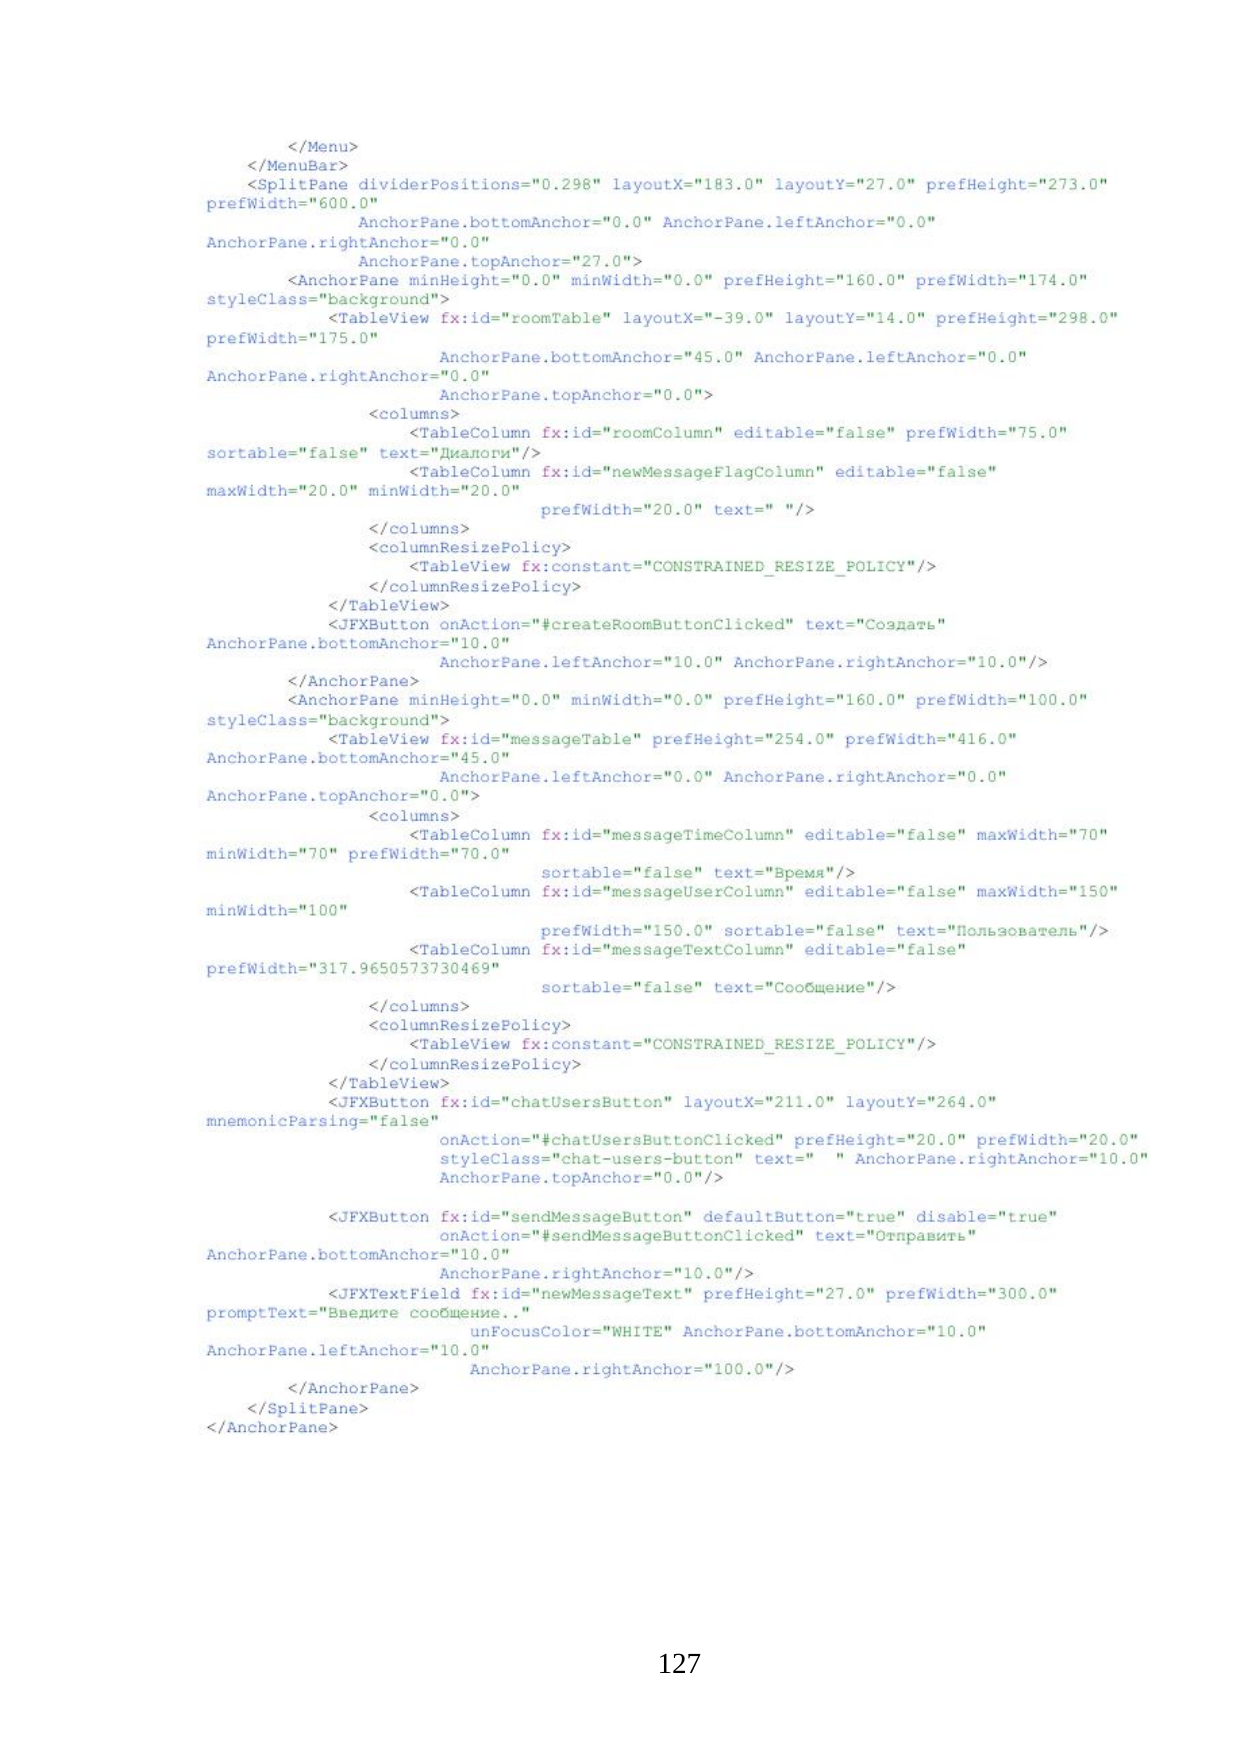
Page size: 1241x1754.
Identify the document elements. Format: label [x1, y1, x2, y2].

picture [177, 118, 1182, 1539]
